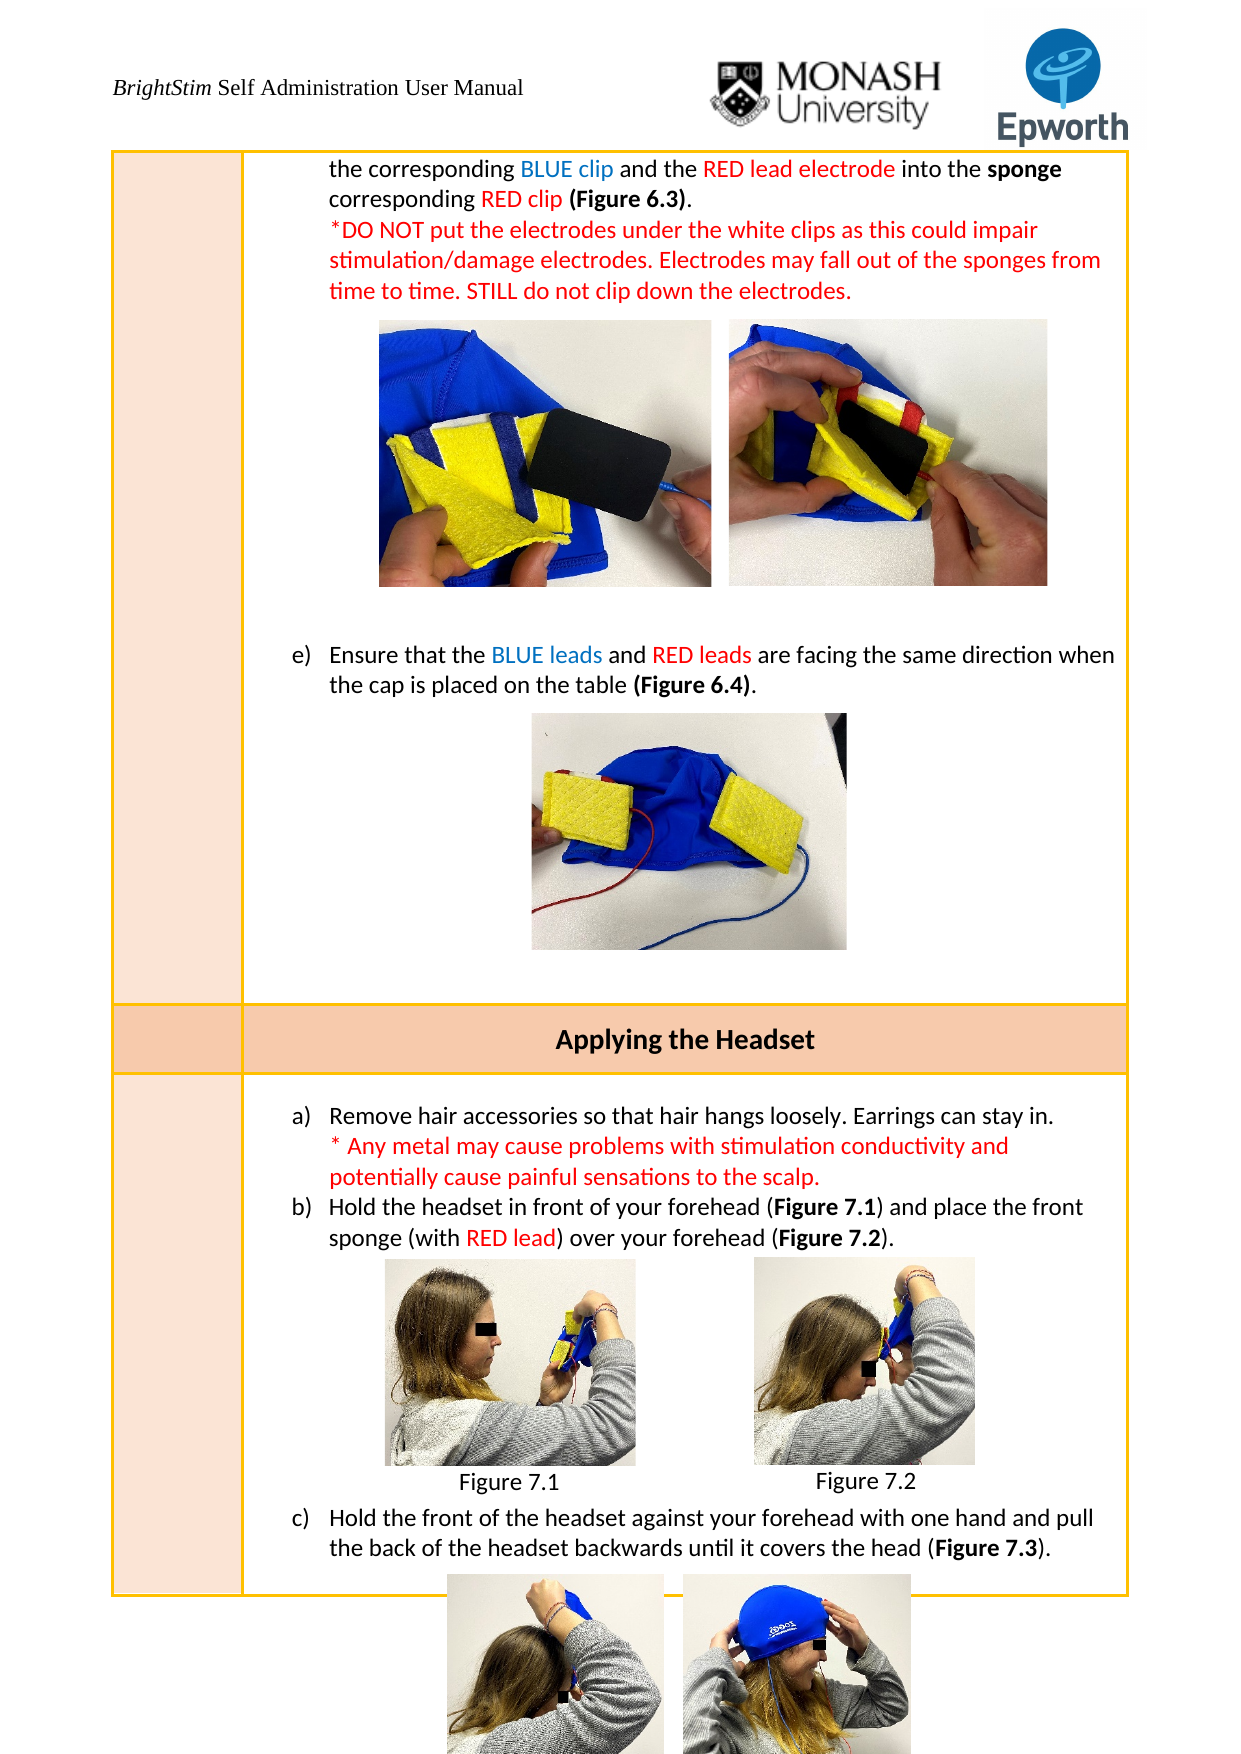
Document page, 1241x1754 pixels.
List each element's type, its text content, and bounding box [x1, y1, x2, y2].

picture [531, 713, 847, 950]
picture [384, 1259, 636, 1466]
table_cell Applying the Headset [244, 1006, 1126, 1072]
picture [447, 1574, 664, 1754]
table_cell [114, 1075, 241, 1593]
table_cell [244, 153, 1126, 1003]
picture [683, 1574, 911, 1754]
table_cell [244, 1075, 1126, 1593]
picture [704, 48, 954, 139]
picture [754, 1257, 975, 1465]
picture [728, 319, 1048, 586]
table_cell [114, 153, 241, 1003]
table_cell [114, 1006, 241, 1072]
picture [379, 320, 712, 587]
